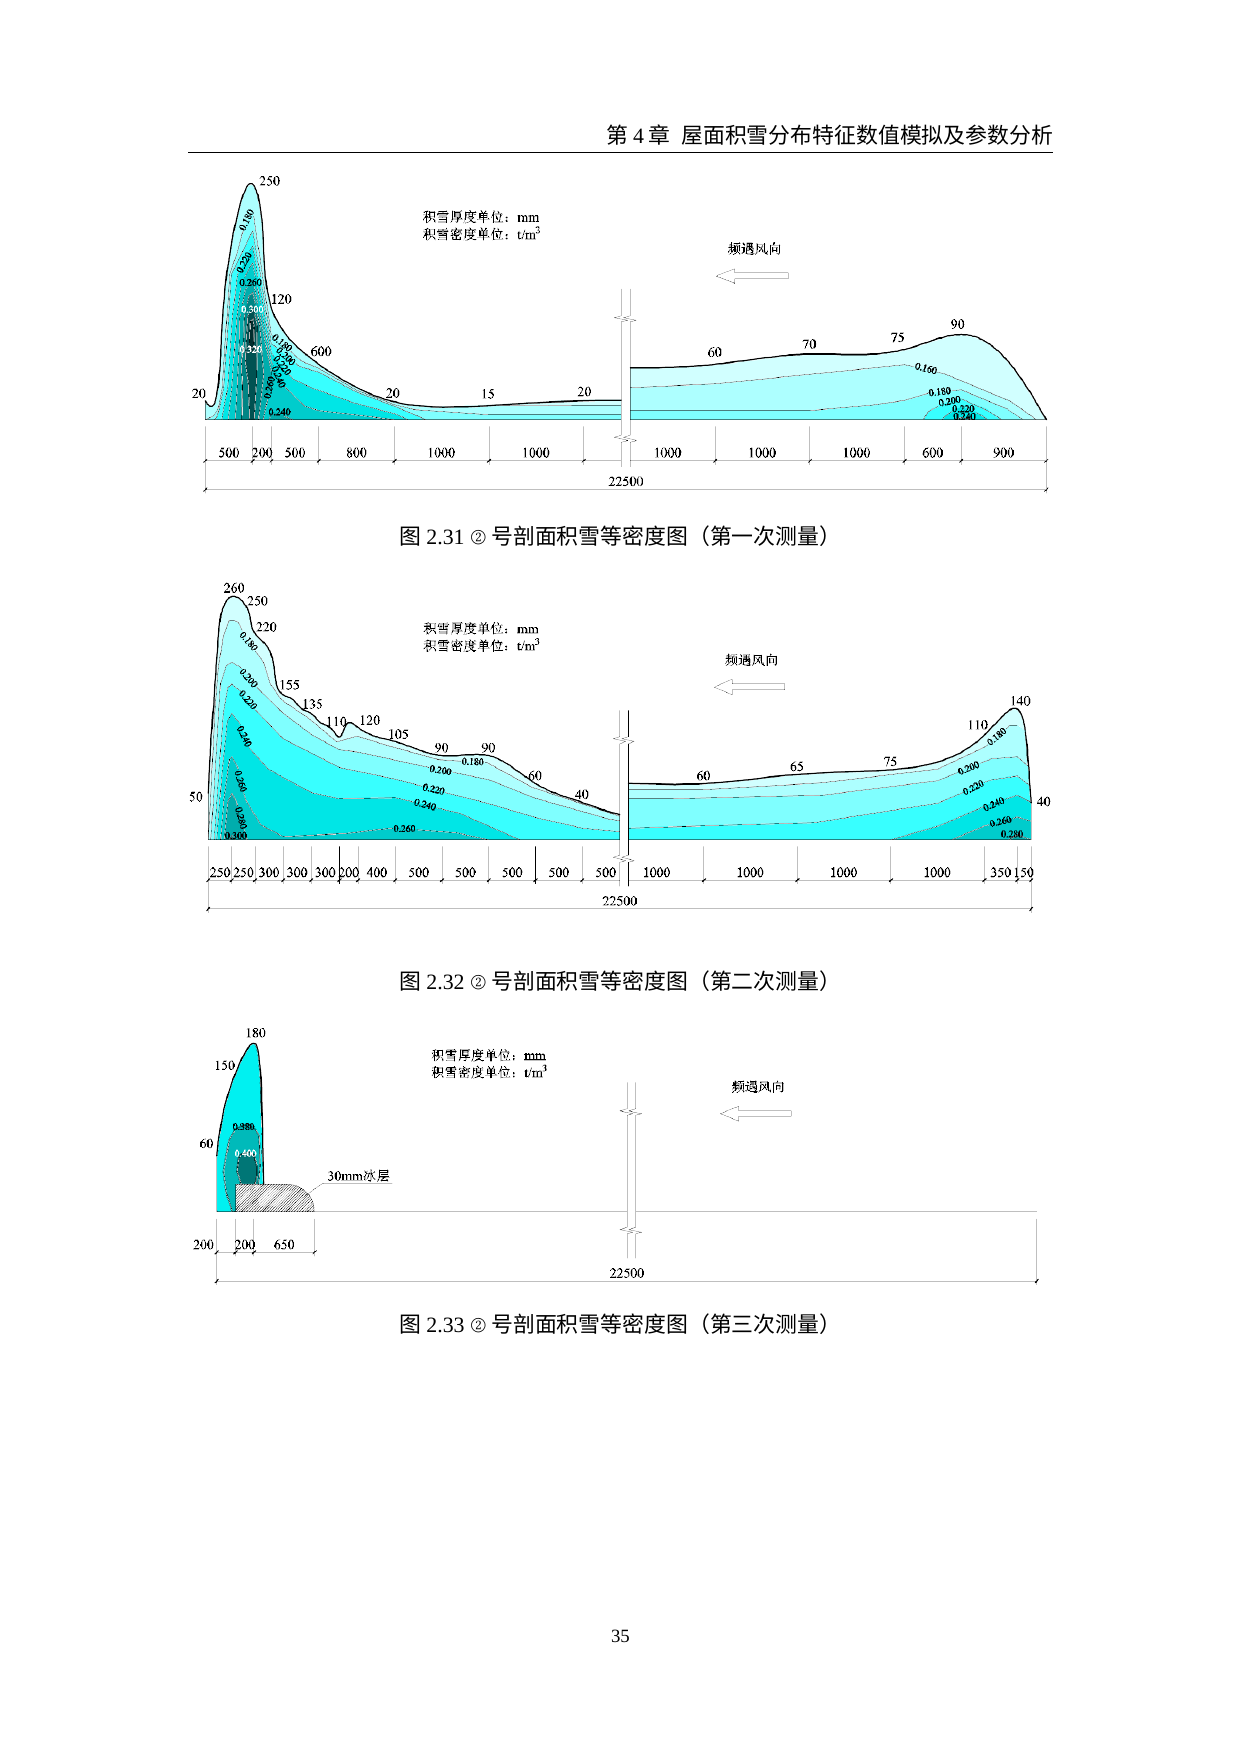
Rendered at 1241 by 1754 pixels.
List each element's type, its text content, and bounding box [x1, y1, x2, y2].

picture [187, 165, 1053, 496]
text 图 2.32 ②号剖面积雪等密度图（第二次测量） [187, 963, 1053, 997]
picture [187, 576, 1053, 918]
picture [187, 1021, 1053, 1293]
